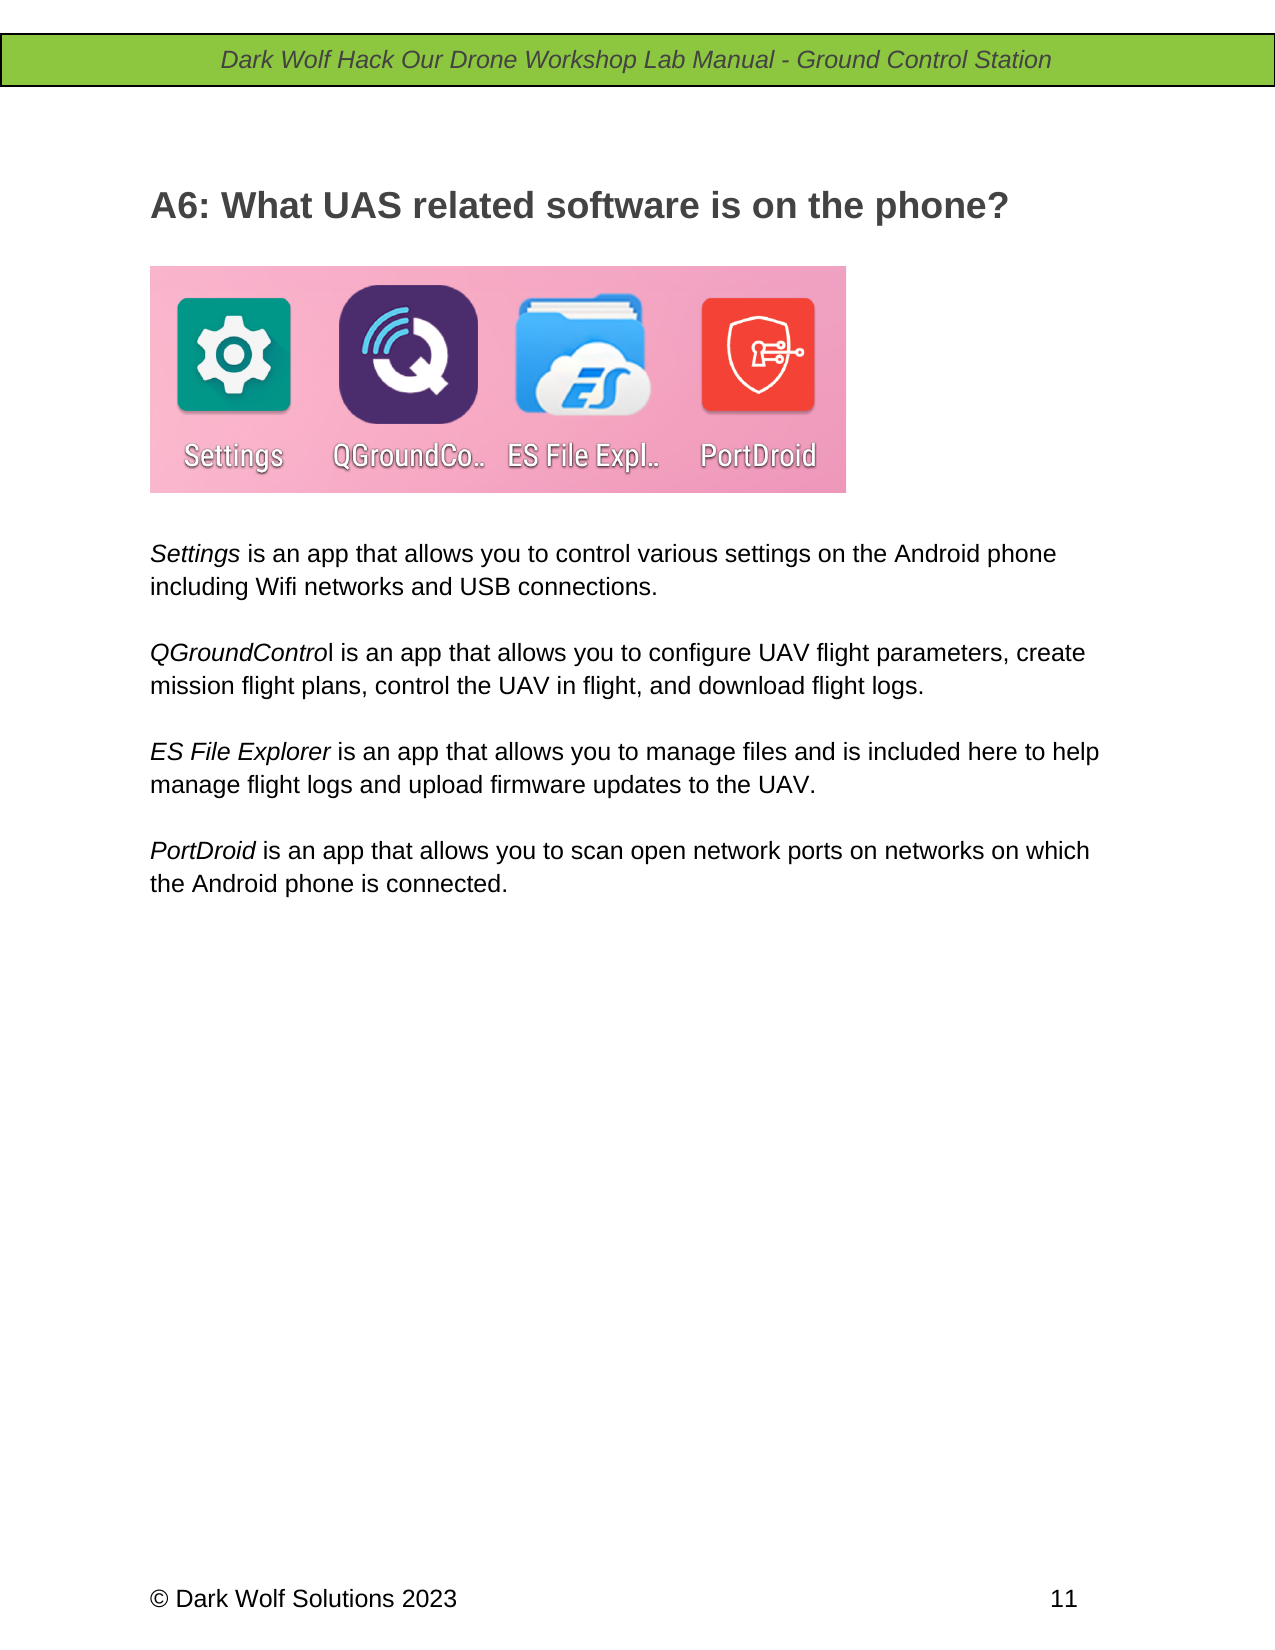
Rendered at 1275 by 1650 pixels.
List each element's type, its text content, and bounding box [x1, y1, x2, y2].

picture [150, 266, 847, 493]
text ES File Explorer is an app that allows you to manage files and is included here to help manage flight logs and upload firmware updates to the UAV. [150, 737, 1125, 799]
text PortDroid is an app that allows you to scan open network ports on networks on which the Android phone is connected. [150, 836, 1125, 898]
text Settings is an app that allows you to control various settings on the Android phone including Wifi networks and USB connections. QGroundControl is an app that allows you to configure UAV flight parameters, create mission flight plans, control the UAV in flight, and download flight logs. [150, 539, 1125, 700]
subtitle A6: What UAS related software is on the phone? [150, 183, 1125, 226]
